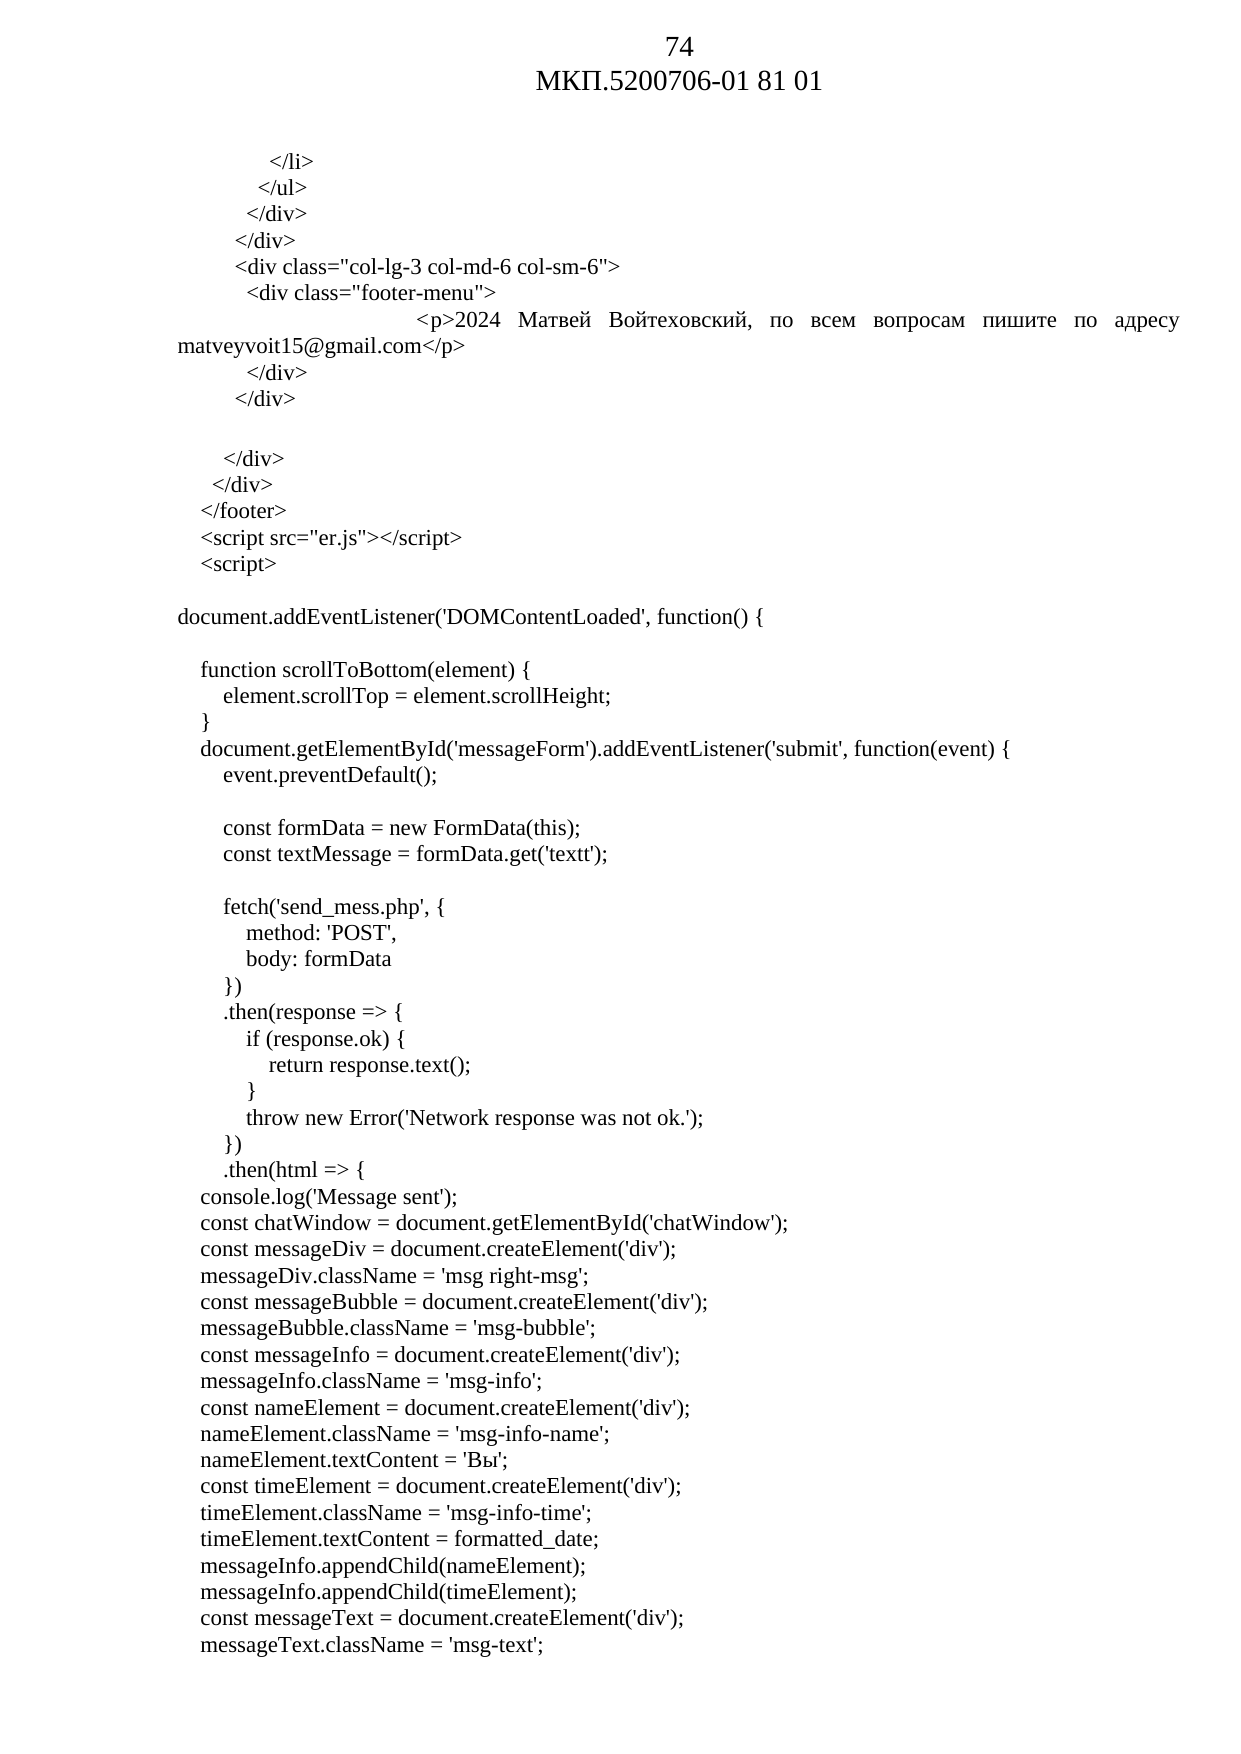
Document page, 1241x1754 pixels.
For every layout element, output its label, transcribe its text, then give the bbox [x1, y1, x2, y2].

text nameElement.className = 'msg-info-name'; [177, 1420, 1181, 1446]
text const chatWindow = document.getElementById('chatWindow'); [177, 1209, 1181, 1235]
text messageBubble.className = 'msg-bubble'; [177, 1314, 1181, 1341]
text const messageInfo = document.createElement('div'); [177, 1341, 1181, 1367]
text </div> [177, 445, 1181, 471]
text const textMessage = formData.get('textt'); [177, 840, 1181, 866]
text messageInfo.appendChild(timeElement); [177, 1578, 1181, 1604]
text <div class="col-lg-3 col-md-6 col-sm-6"> [177, 253, 1181, 279]
text console.log('Message sent'); [177, 1183, 1181, 1209]
text .then(html => { [177, 1156, 1181, 1183]
text timeElement.className = 'msg-info-time'; [177, 1499, 1181, 1525]
text method: 'POST', [177, 919, 1181, 946]
text </ul> [177, 174, 1181, 200]
text }) [177, 972, 1181, 998]
text </div> [177, 200, 1181, 227]
text const nameElement = document.createElement('div'); [177, 1393, 1181, 1420]
text document.addEventListener('DOMContentLoaded', function() { [177, 603, 1181, 629]
text </li> [177, 148, 1181, 174]
text throw new Error('Network response was not ok.'); [177, 1104, 1181, 1130]
text element.scrollTop = element.scrollHeight; [177, 682, 1181, 708]
text </footer> [177, 497, 1181, 524]
text const messageText = document.createElement('div'); [177, 1604, 1181, 1631]
text messageText.className = 'msg-text'; [177, 1631, 1181, 1657]
text const formData = new FormData(this); [177, 814, 1181, 840]
text <p>2024 Матвей Войтеховский, по всем вопросам пишите по адресу matveyvoit15@gmail.com</p> [177, 306, 1181, 358]
text const timeElement = document.createElement('div'); [177, 1473, 1181, 1499]
text return response.text(); [177, 1051, 1181, 1077]
text </div> [177, 227, 1181, 253]
text <script src="er.js"></script> [177, 524, 1181, 550]
text </div> [177, 471, 1181, 497]
text messageDiv.className = 'msg right-msg'; [177, 1262, 1181, 1288]
text body: formData [177, 946, 1181, 972]
text if (response.ok) { [177, 1024, 1181, 1051]
text .then(response => { [177, 998, 1181, 1024]
text nameElement.textContent = 'Вы'; [177, 1446, 1181, 1473]
text }) [177, 1130, 1181, 1156]
text messageInfo.className = 'msg-info'; [177, 1367, 1181, 1393]
text <script> [177, 550, 1181, 577]
text timeElement.textContent = formatted_date; [177, 1525, 1181, 1552]
text document.getElementById('messageForm').addEventListener('submit', function(event) { [177, 735, 1181, 761]
text function scrollToBottom(element) { [177, 656, 1181, 682]
text fetch('send_mess.php', { [177, 893, 1181, 919]
text const messageDiv = document.createElement('div'); [177, 1235, 1181, 1262]
text } [177, 1077, 1181, 1104]
text event.preventDefault(); [177, 761, 1181, 787]
text </div> [177, 358, 1181, 385]
text messageInfo.appendChild(nameElement); [177, 1552, 1181, 1578]
text <div class="footer-menu"> [177, 279, 1181, 306]
text </div> [177, 385, 1181, 411]
text } [177, 708, 1181, 735]
text const messageBubble = document.createElement('div'); [177, 1288, 1181, 1314]
